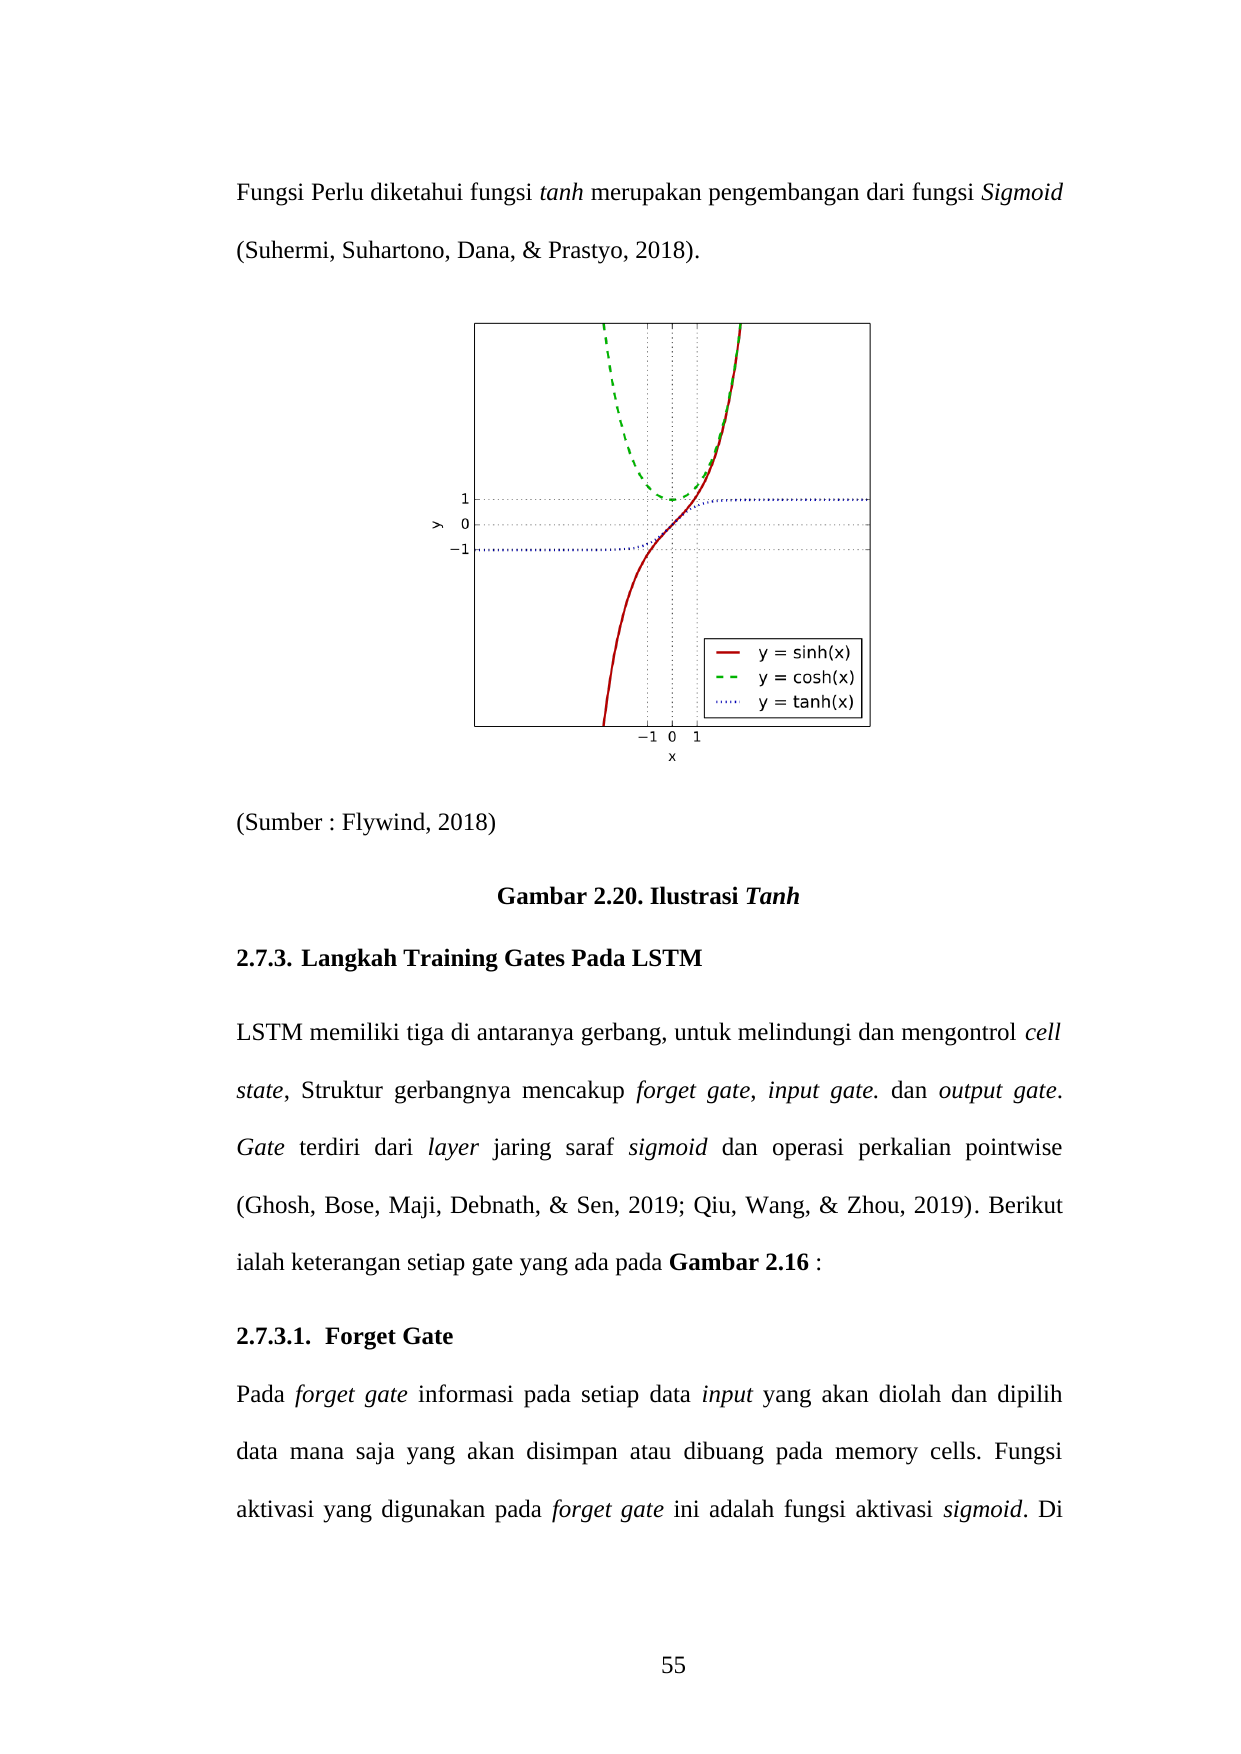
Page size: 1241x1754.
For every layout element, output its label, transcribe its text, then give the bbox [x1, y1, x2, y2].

picture [414, 308, 885, 779]
text LSTM memiliki tiga di antaranya gerbang, untuk melindungi dan mengontrol cell state, Struktur gerbangnya mencakup forget gate, input gate. dan output gate. Gate terdiri dari layer jaring saraf sigmoid dan operasi perkalian pointwise . Berikut ialah keterangan setiap gate yang ada pada Gambar 2.15 : [236, 1017, 1063, 1276]
subtitle Forget Gate [236, 1321, 1063, 1350]
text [236, 1379, 1063, 1523]
subtitle Langkah Training Gates Pada LSTM [236, 943, 1063, 972]
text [236, 177, 1063, 263]
